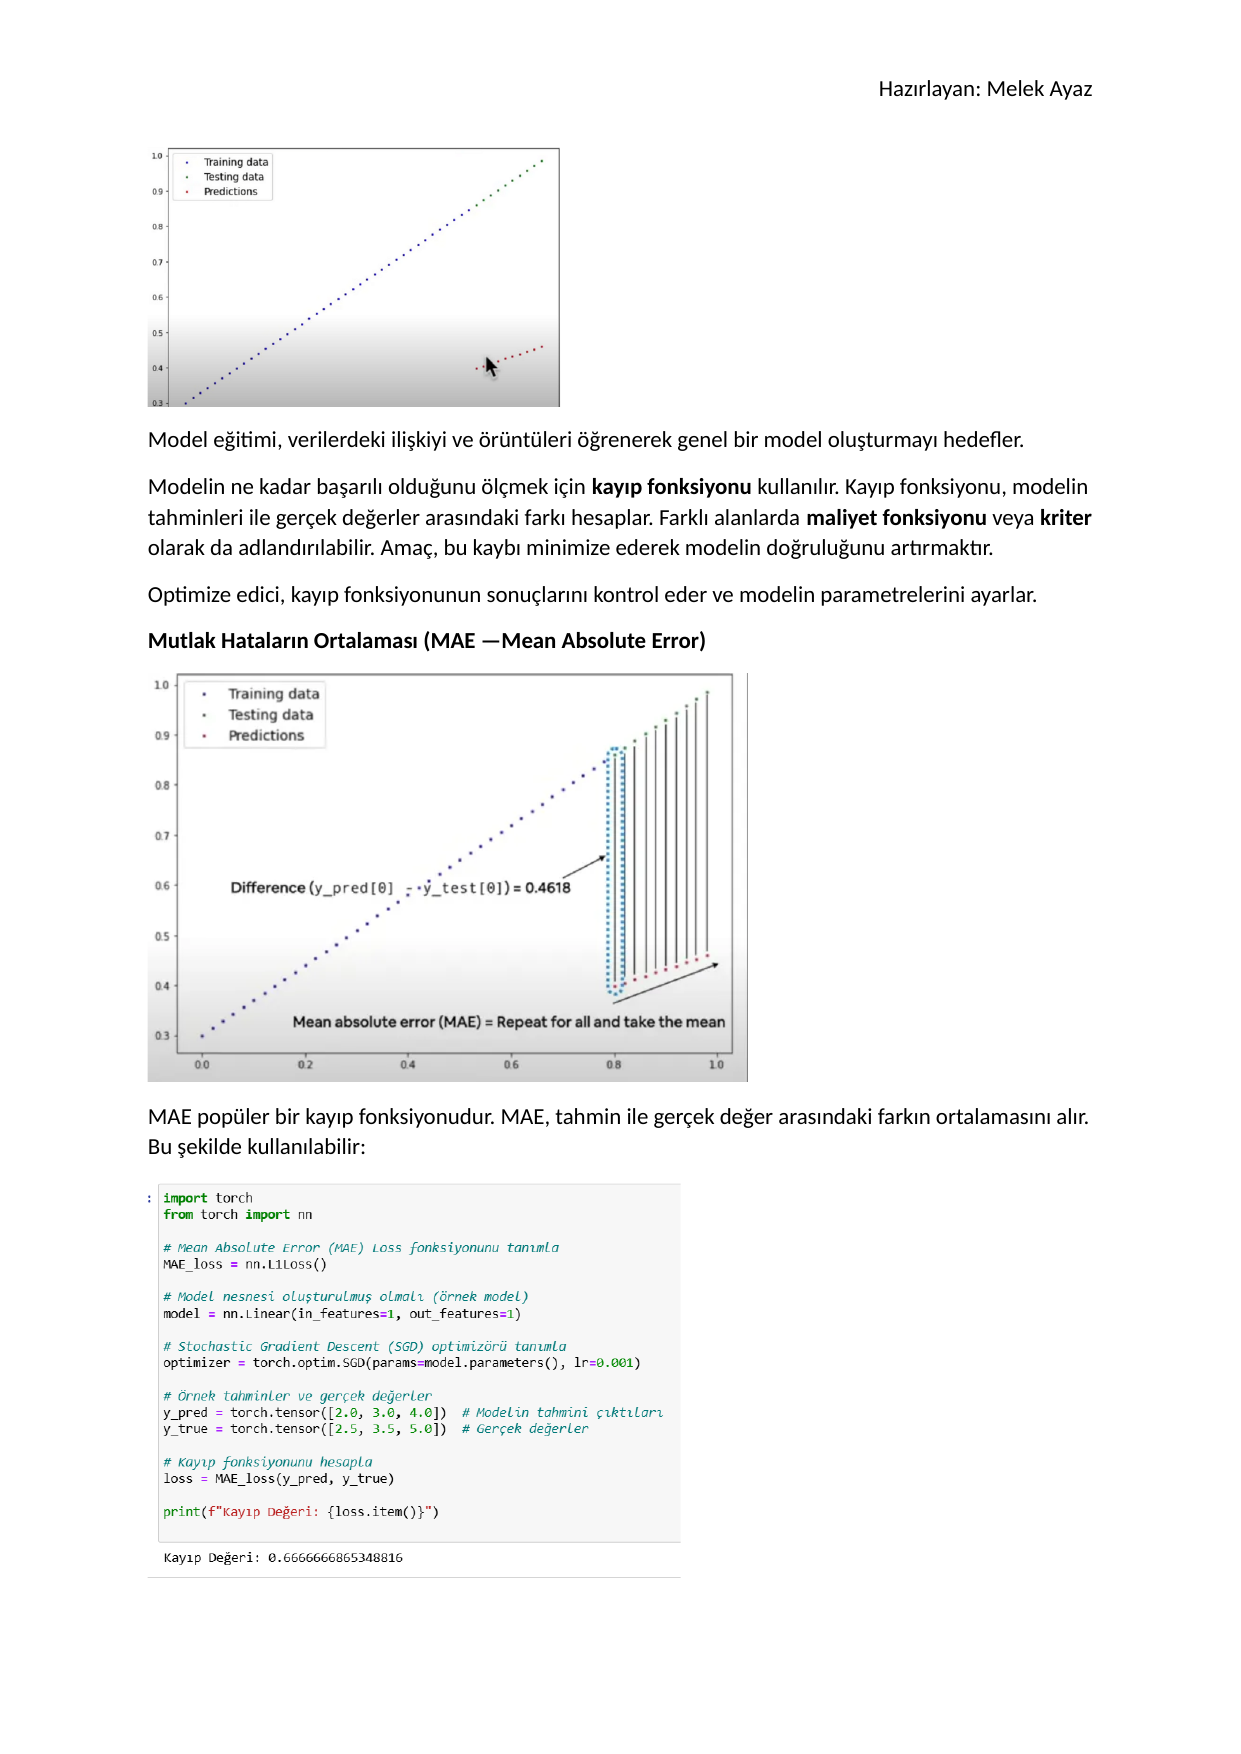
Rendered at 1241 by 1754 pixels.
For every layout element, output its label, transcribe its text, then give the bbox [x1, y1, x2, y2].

picture [147, 1178, 681, 1578]
text Mutlak Hataların Ortalaması (MAE —Mean Absolute Error) [148, 627, 1092, 655]
picture [147, 673, 751, 1083]
text Optimize edici, kayıp fonksiyonunun sonuçlarını kontrol eder ve modelin parametrelerini ayarlar. [148, 580, 1092, 608]
picture [147, 147, 561, 407]
text Model eğitimi, verilerdeki ilişkiyi ve örüntüleri öğrenerek genel bir model oluşturmayı hedefler. [148, 426, 1092, 454]
text Modelin ne kadar başarılı olduğunu ölçmek için kayıp fonksiyonu kullanılır. Kayıp fonksiyonu, modelin tahminleri ile gerçek değerler arasındaki farkı hesaplar. Farklı alanlarda maliyet fonksiyonu veya kriter olarak da adlandırılabilir. Amaç, bu kaybı minimize ederek modelin doğruluğunu artırmaktır. [148, 472, 1092, 561]
text MAE popüler bir kayıp fonksiyonudur. MAE, tahmin ile gerçek değer arasındaki farkın ortalamasını alır. Bu şekilde kullanılabilir: [148, 1102, 1092, 1160]
